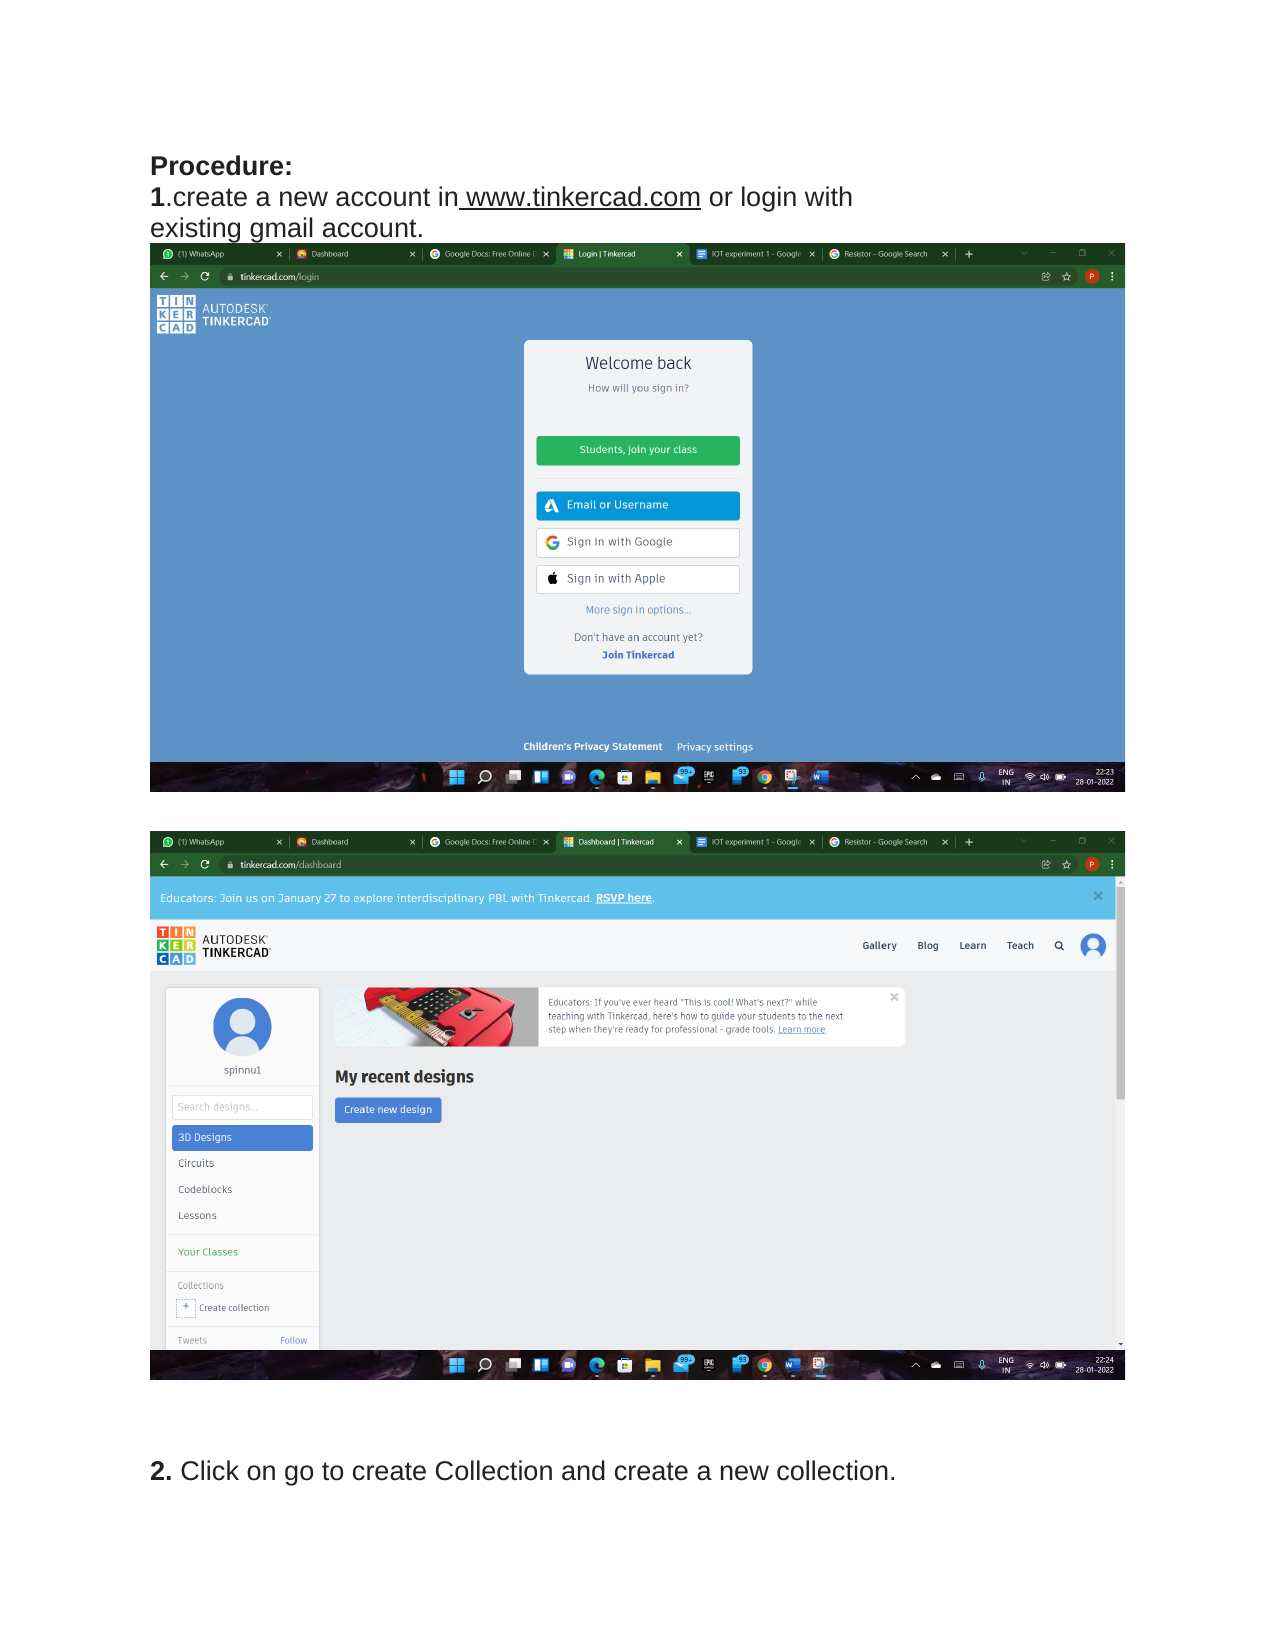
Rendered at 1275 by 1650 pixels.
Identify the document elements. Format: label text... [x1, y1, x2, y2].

text Procedure: [150, 150, 1125, 181]
picture [150, 831, 1125, 1380]
text existing gmail account. [150, 212, 1125, 243]
picture [150, 243, 1125, 792]
text 1.create a new account in www.tinkercad.com or login with [150, 181, 1125, 212]
text 2. Click on go to create Collection and create a new collection. [150, 1455, 1125, 1486]
